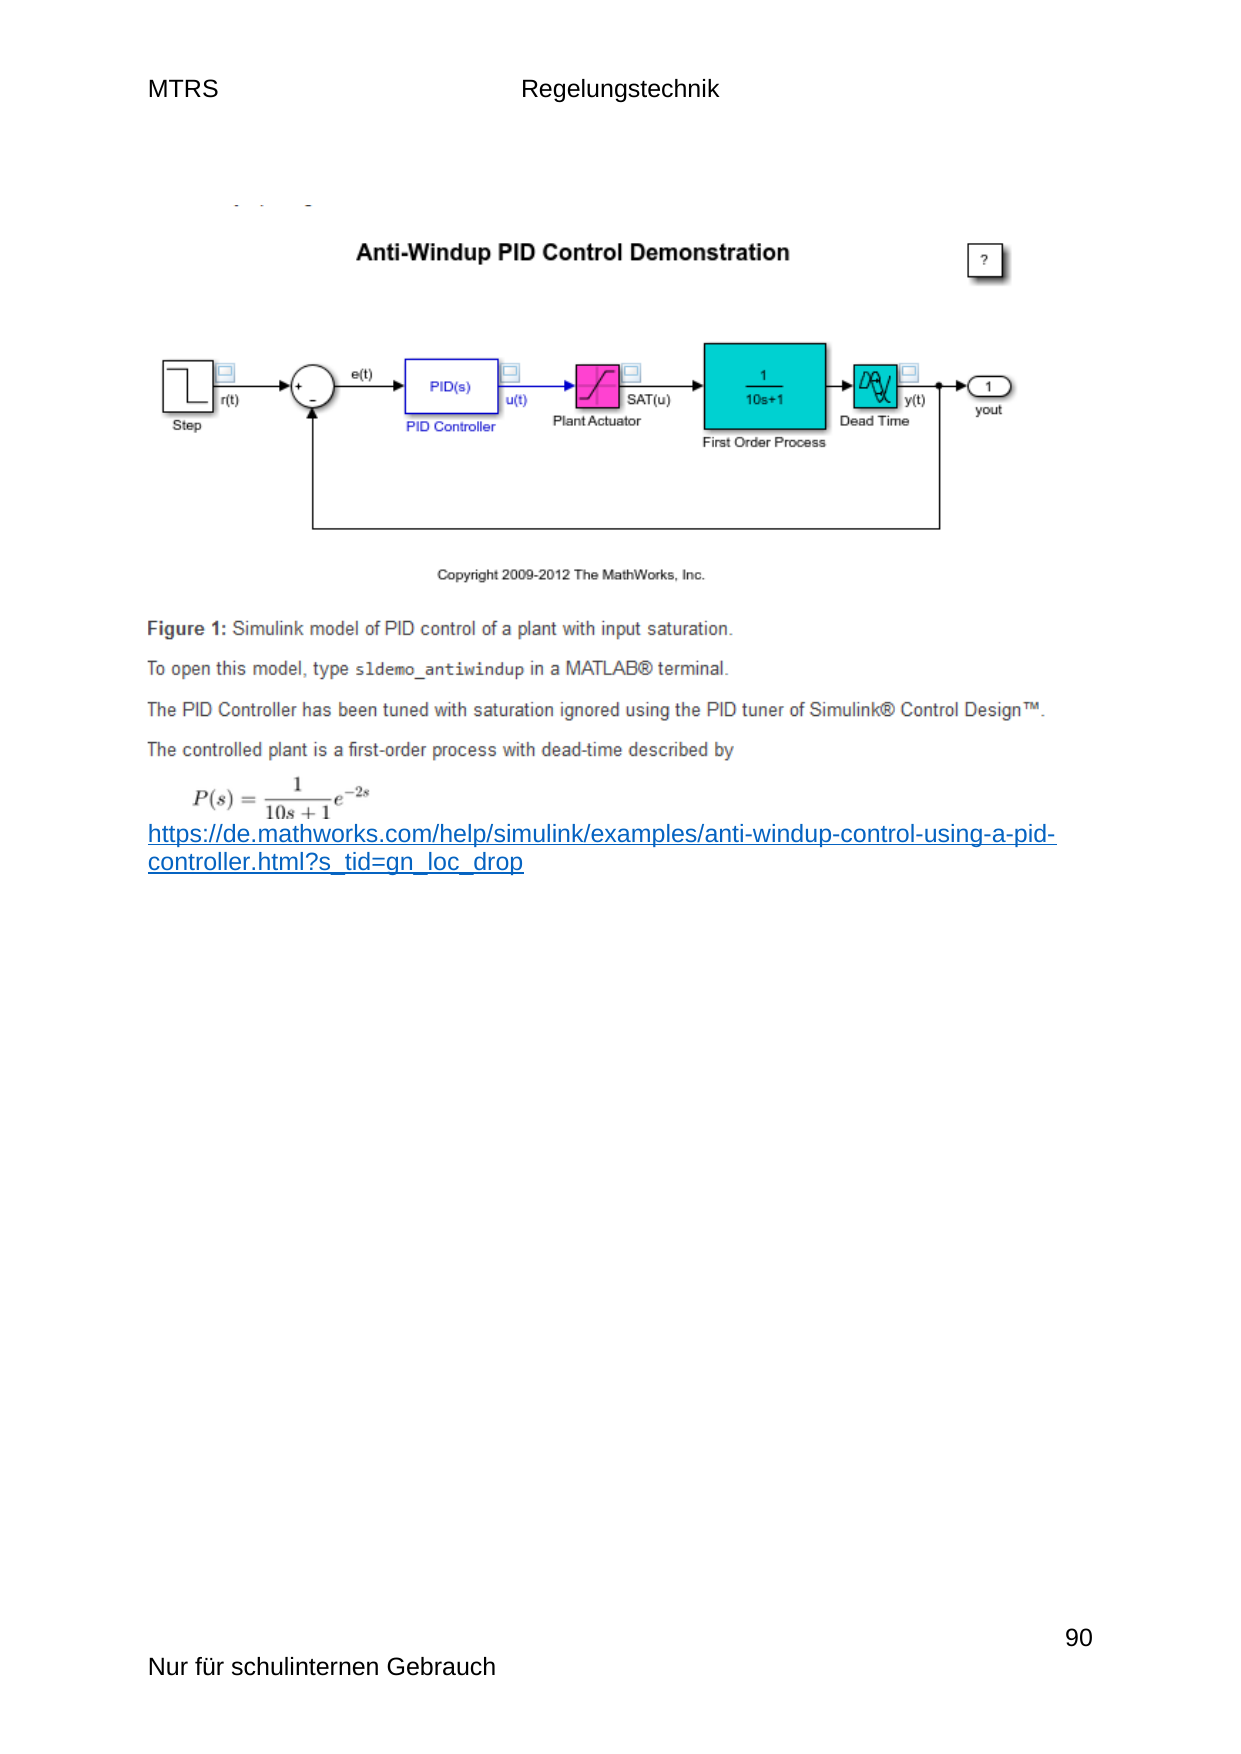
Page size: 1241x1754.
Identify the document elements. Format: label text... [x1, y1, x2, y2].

text https://de.mathworks.com/help/simulink/examples/anti-windup-control-using-a-pid-controller.html?s_tid=gn_loc_drop [148, 819, 1093, 876]
picture [147, 205, 1093, 819]
